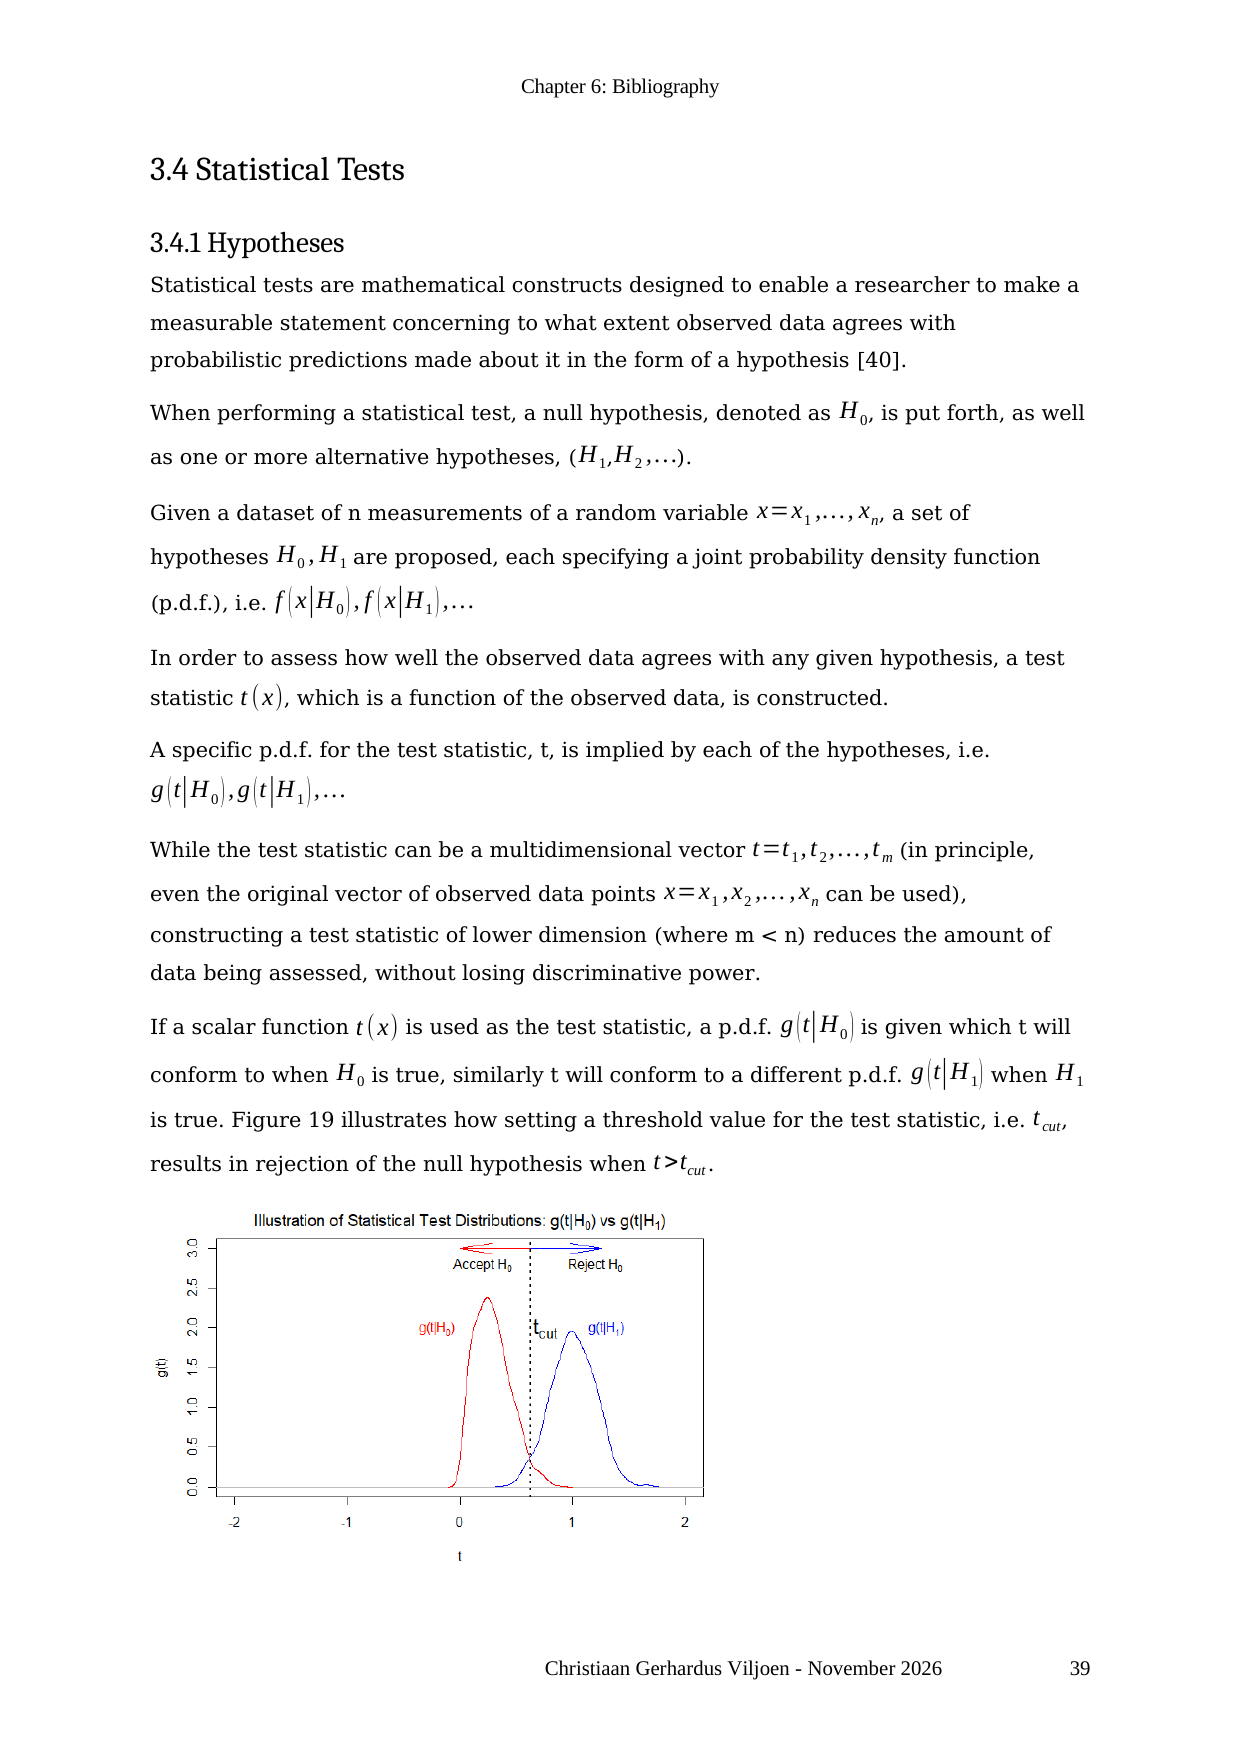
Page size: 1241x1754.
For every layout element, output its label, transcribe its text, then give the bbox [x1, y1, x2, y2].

text While the test statistic can be a multidimensional vector (in principle, even the original vector of observed data points can be used), constructing a test statistic of lower dimension (where m < n) reduces the amount of data being assessed, without losing discriminative power. [150, 834, 1090, 984]
text Given a dataset of n measurements of a random variable , a set of hypotheses are proposed, each specifying a joint probability density function (p.d.f.), i.e. [150, 497, 1090, 619]
picture [150, 1203, 737, 1569]
text When performing a statistical test, a null hypothesis, denoted as , is put forth, as well as one or more alternative hypotheses, (,). [150, 397, 1090, 472]
text A specific p.d.f. for the test statistic, t, is implied by each of the hypotheses, i.e. [150, 737, 1090, 809]
subtitle Statistical Tests [150, 150, 1090, 188]
subtitle Hypotheses [150, 226, 1090, 259]
text Statistical tests are mathematical constructs designed to enable a researcher to make a measurable statement concerning to what extent observed data agrees with probabilistic predictions made about it in the form of a hypothesis . [150, 272, 1090, 372]
text In order to assess how well the observed data agrees with any given hypothesis, a test statistic , which is a function of the observed data, is constructed. [150, 644, 1090, 712]
